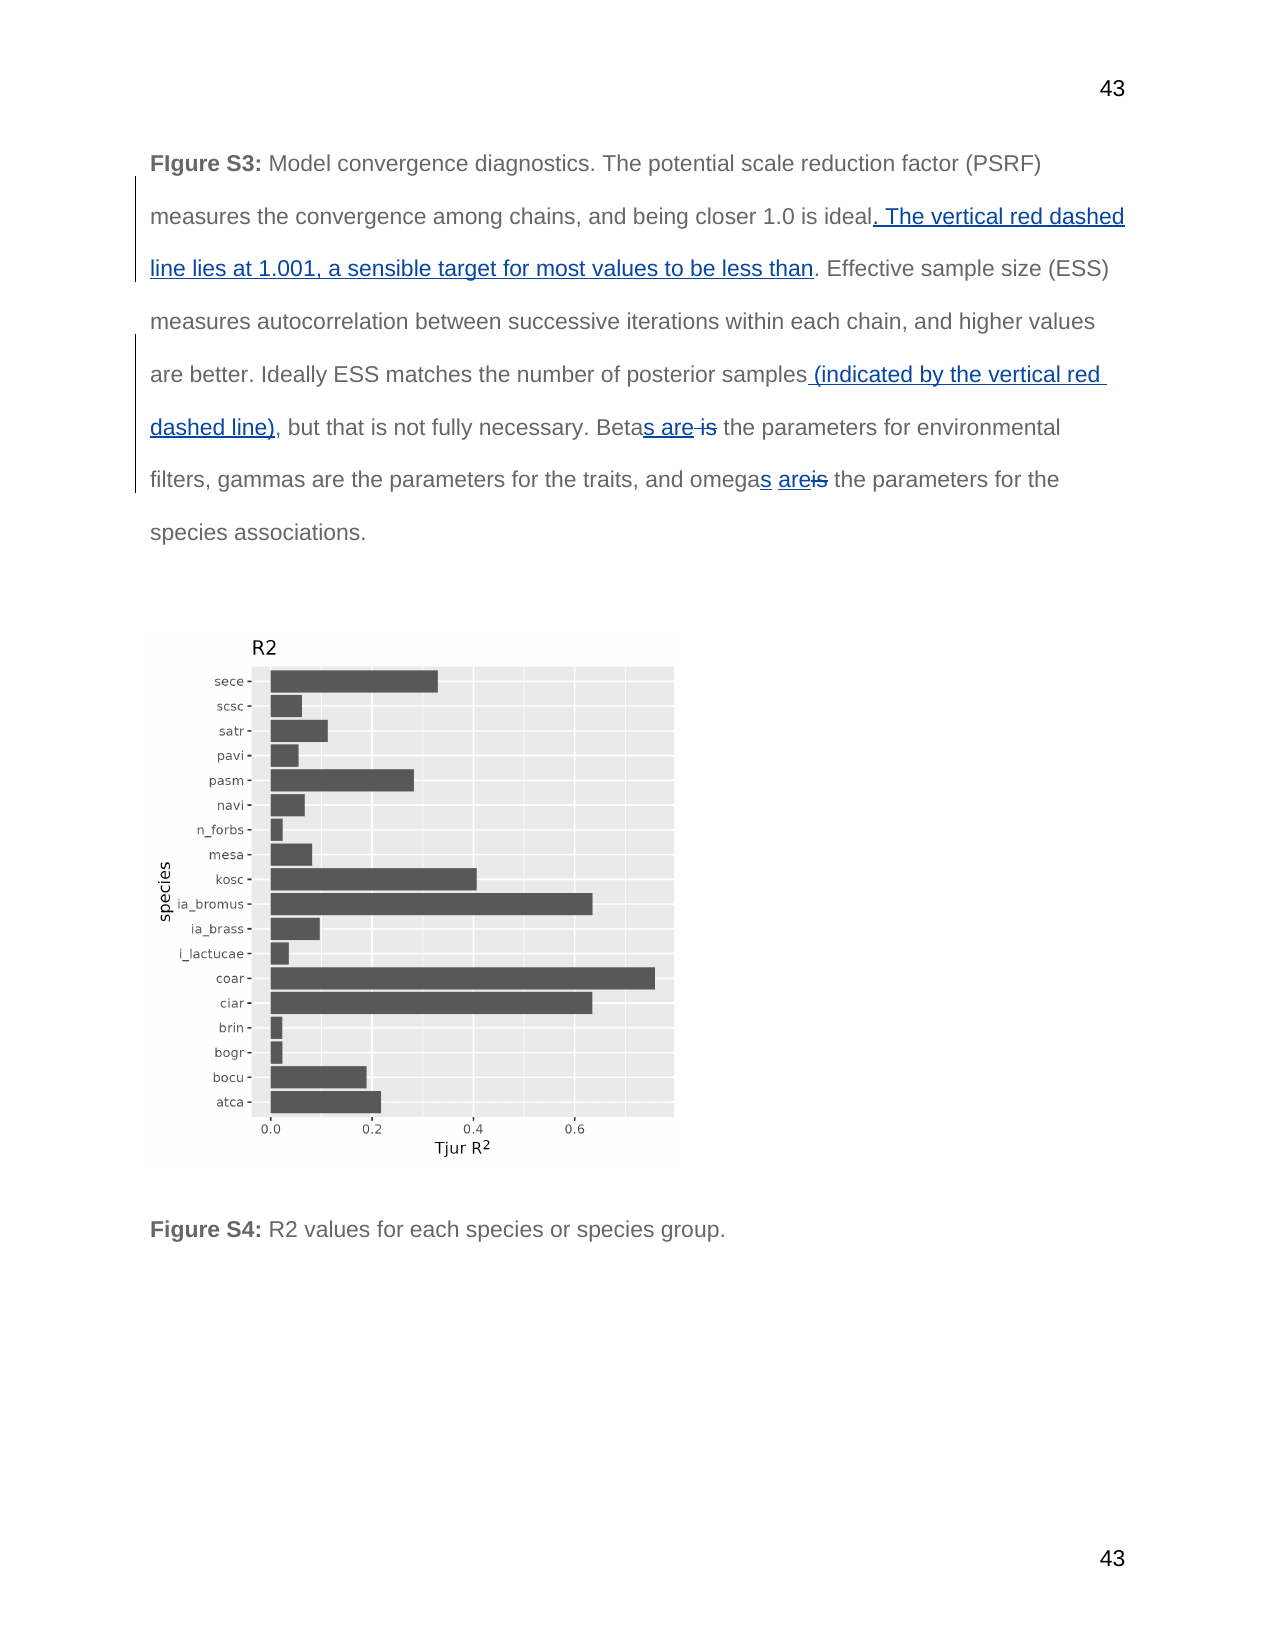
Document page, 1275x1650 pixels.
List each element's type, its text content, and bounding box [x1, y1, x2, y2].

subtitle FIgure S3: Model convergence diagnostics. The potential scale reduction factor (PSRF) measures the convergence among chains, and being closer 1.0 is ideal. Effective sample size (ESS) measures autocorrelation between successive iterations within each chain, and higher values are better. Ideally ESS matches the number of posterior samples, but that is not fully necessary. Beta the parameters for environmental filters, gammas are the parameters for the traits, and omega the parameters for the species associations. [150, 150, 1125, 545]
subtitle Figure S4: R2 values for each species or species group. [150, 1216, 1125, 1242]
picture [150, 632, 682, 1165]
